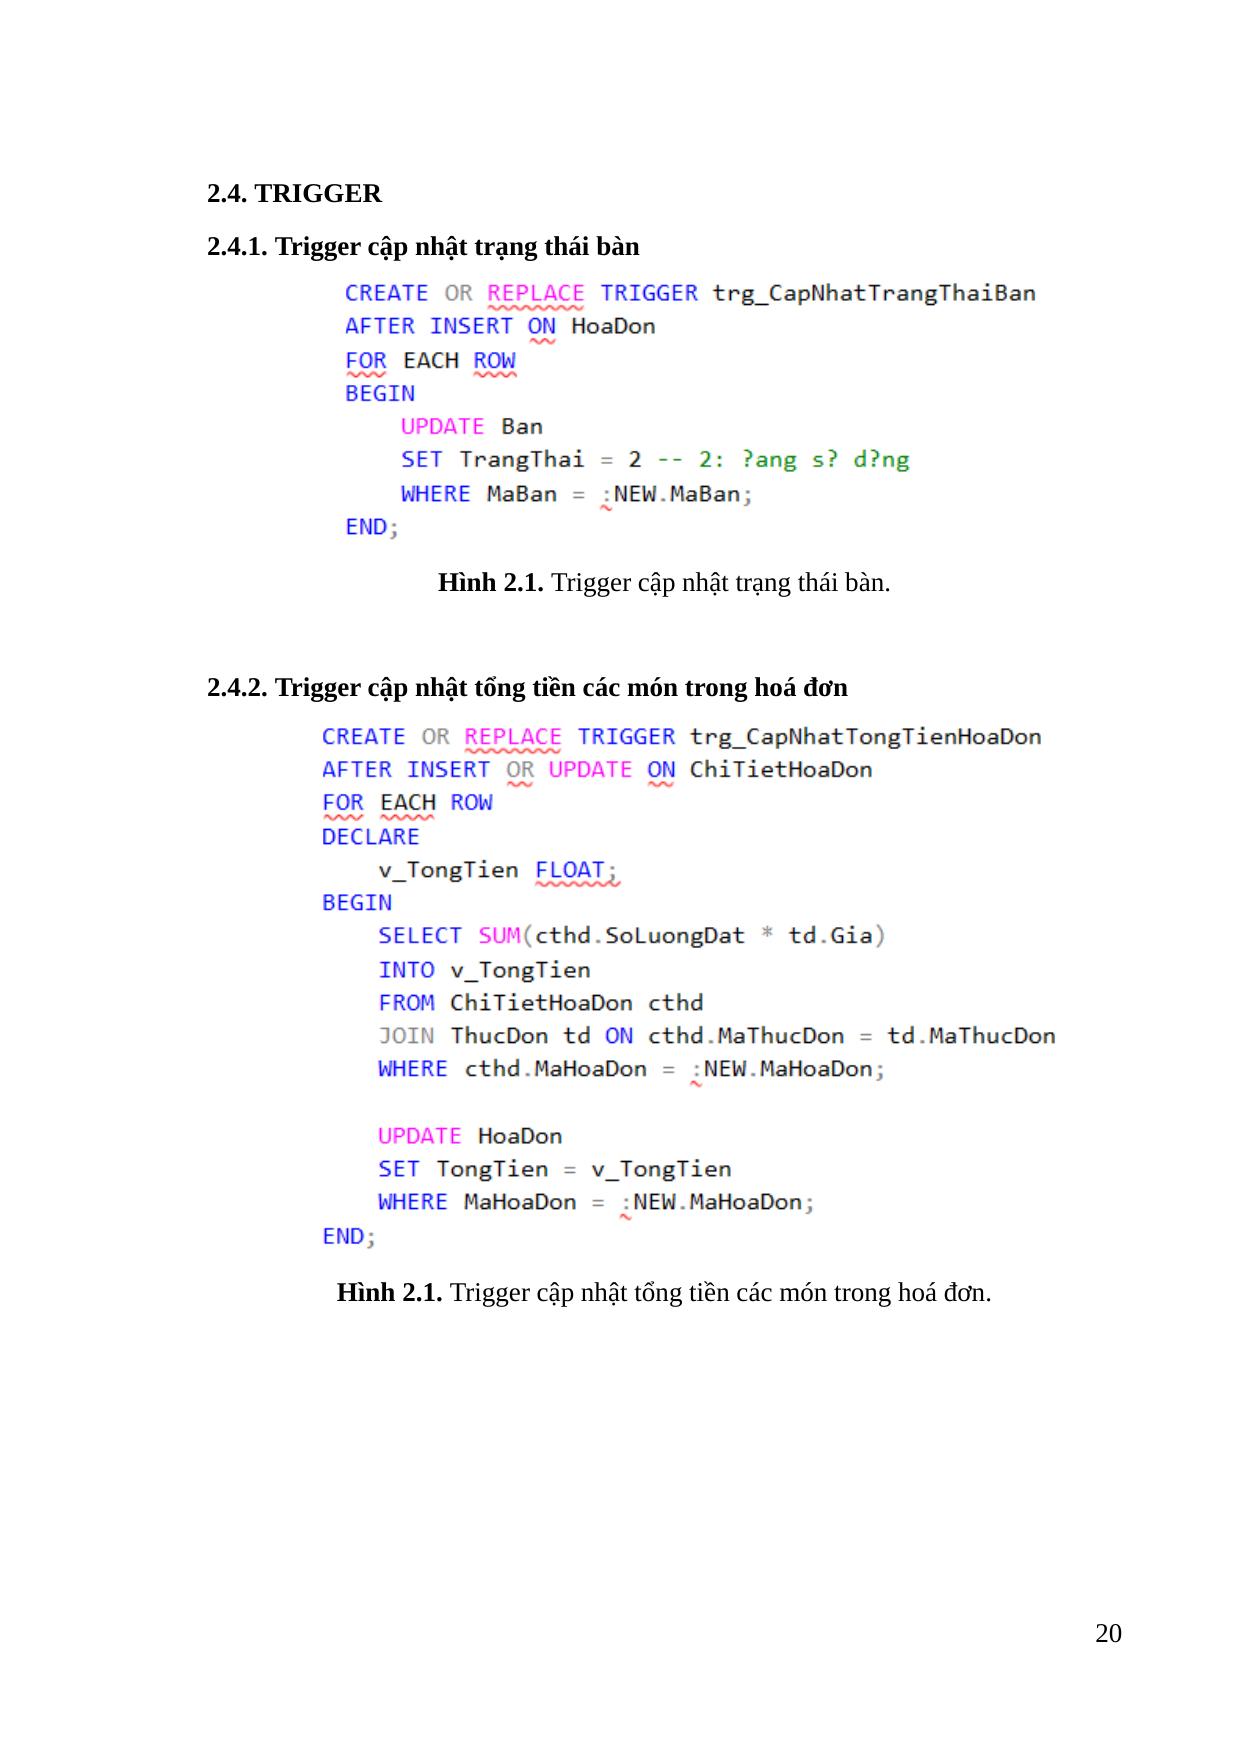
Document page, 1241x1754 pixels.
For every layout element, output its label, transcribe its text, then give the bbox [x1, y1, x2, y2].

subtitle Trigger cập nhật trạng thái bàn [207, 230, 1122, 261]
subtitle TRIGGER [207, 177, 1122, 208]
picture [322, 724, 1065, 1255]
title Trigger cập nhật tổng tiền các món trong hoá đơn. [207, 1276, 1122, 1307]
picture [345, 283, 1043, 544]
subtitle Trigger cập nhật tổng tiền các món trong hoá đơn [207, 672, 1122, 703]
title Trigger cập nhật trạng thái bàn. [207, 566, 1122, 597]
